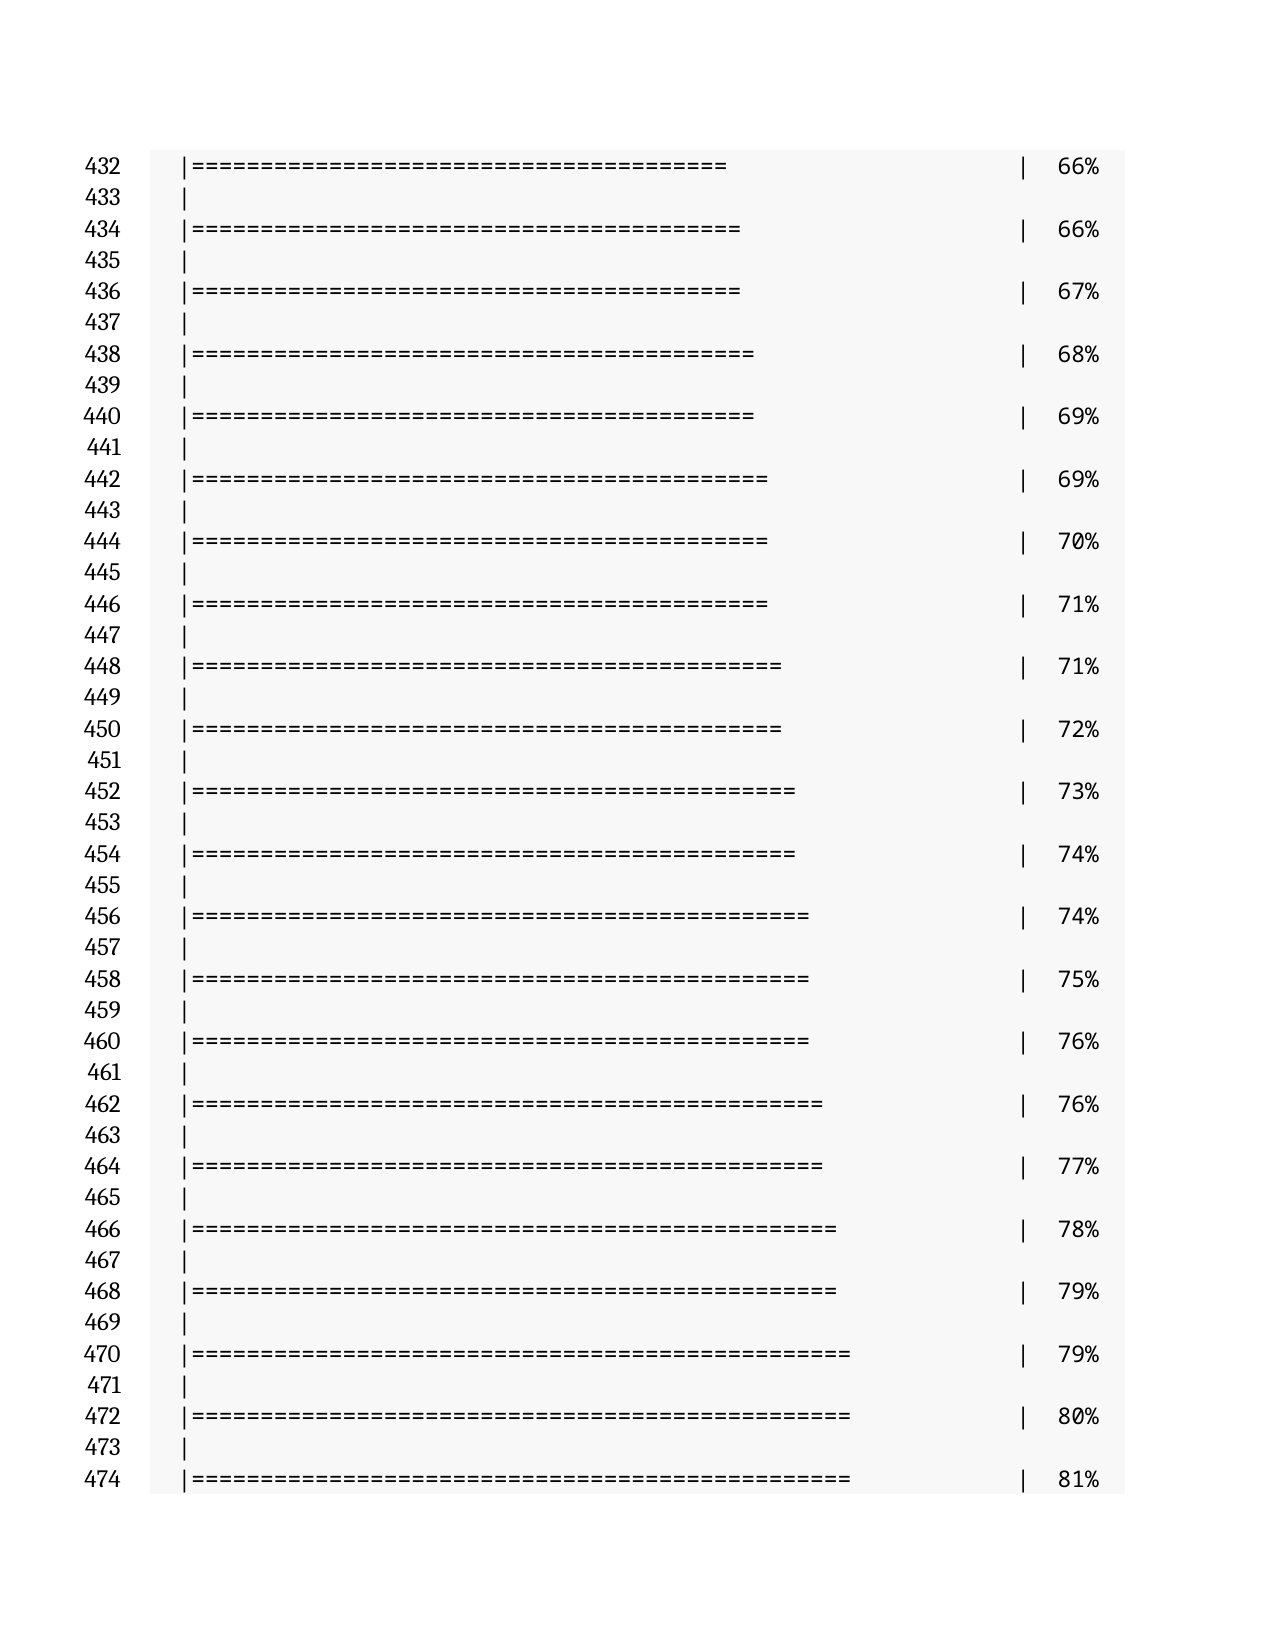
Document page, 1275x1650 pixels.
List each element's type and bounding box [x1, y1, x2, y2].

text [150, 150, 1125, 1494]
